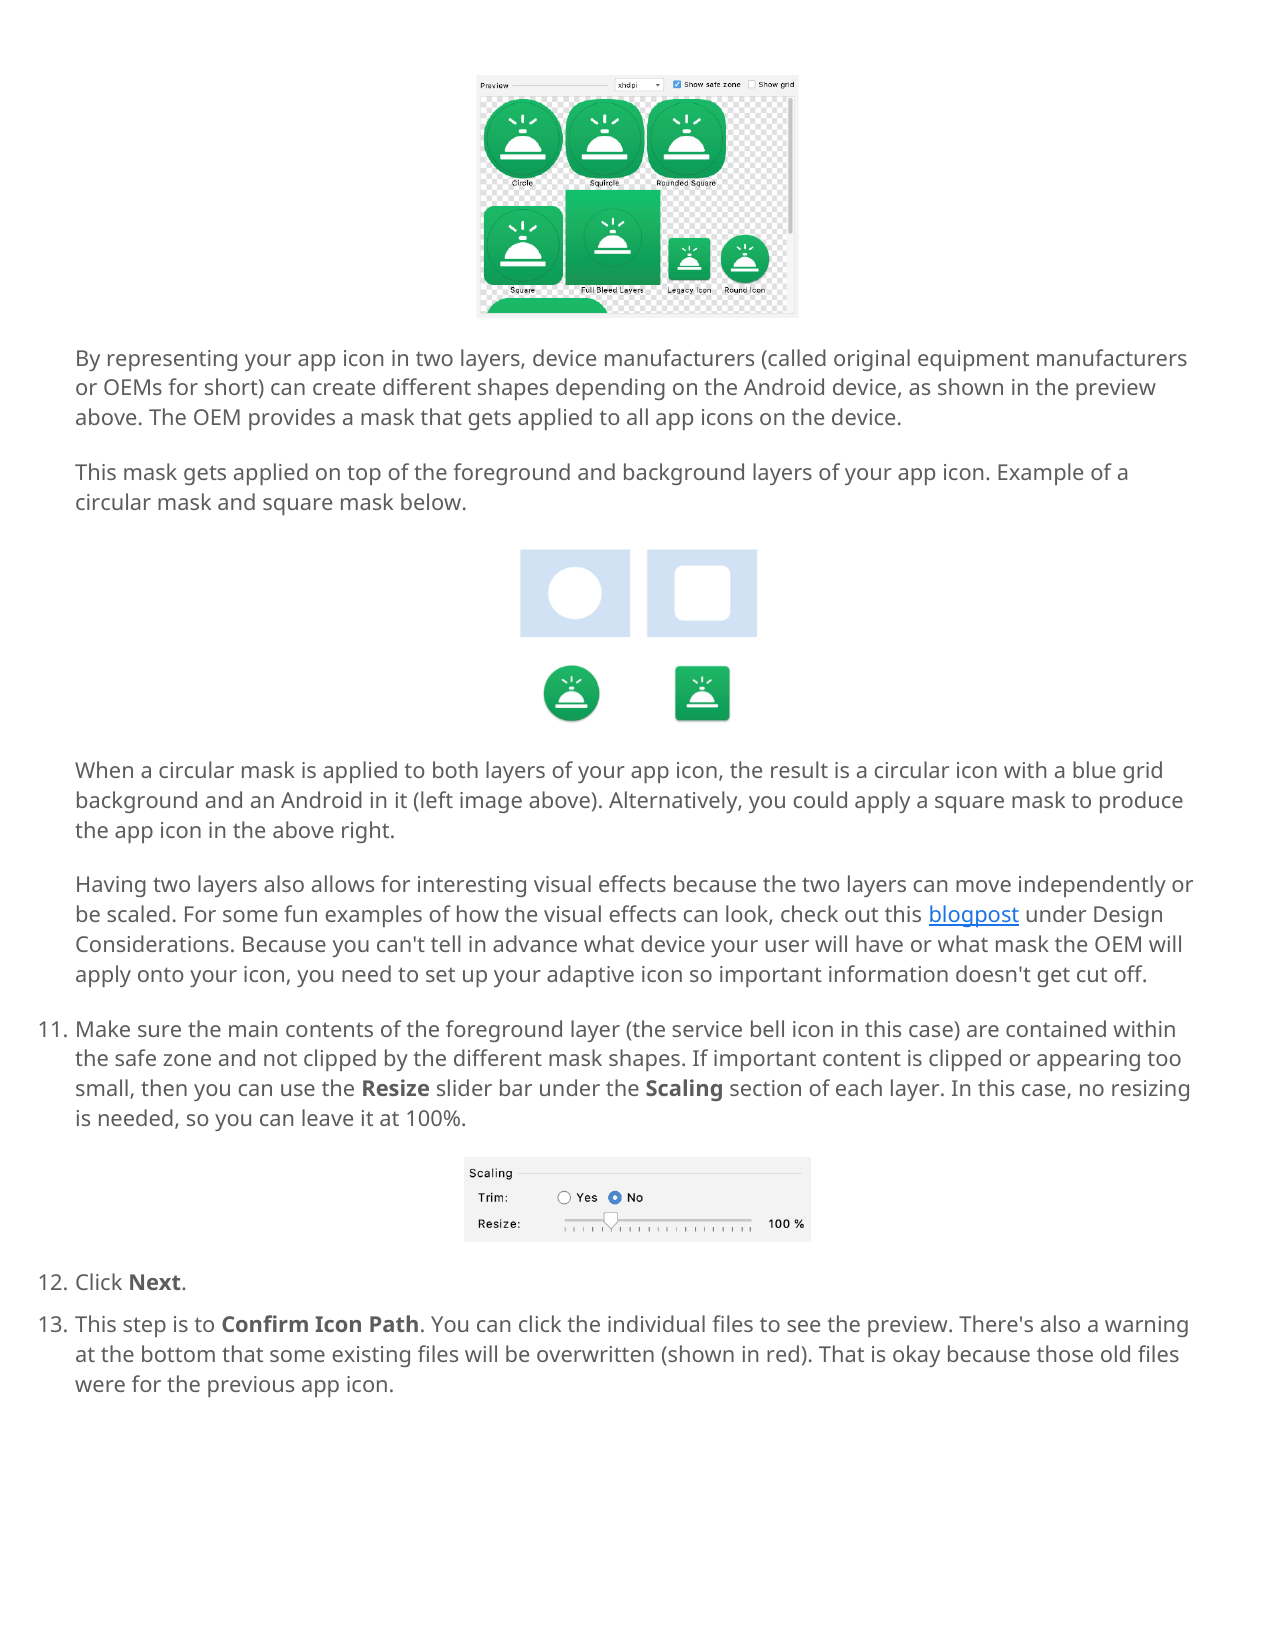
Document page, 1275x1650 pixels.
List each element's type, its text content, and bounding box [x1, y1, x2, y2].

picture [464, 1157, 812, 1242]
list This step is to Confirm Icon Path. You can click the individual files to see the preview. There's also a warning at the bottom that some existing files will be overwritten (shown in red). That is okay because those old files were for the previous app icon. [37, 1309, 1200, 1398]
picture [476, 75, 799, 318]
text When a circular mask is applied to both layers of your app icon, the result is a circular icon with a blue grid background and an Android in it (left image above). Alternatively, you could apply a square mask to produce the app icon in the above right. [75, 755, 1200, 844]
text Having two layers also allows for interesting visual effects because the two layers can move independently or be scaled. For some fun examples of how the visual effects can look, check out this blogpost under Design Considerations. Because you can't tell in advance what device your user will have or what mask the OEM will apply onto your icon, you need to set up your adaptive icon so important information doesn't get cut off. [75, 869, 1200, 989]
picture [510, 541, 765, 731]
text This mask gets applied on top of the foreground and background layers of your app icon. Example of a circular mask and square mask below. [75, 457, 1200, 516]
text By representing your app icon in two layers, device manufacturers (called original equipment manufacturers or OEMs for short) can create different shapes depending on the Android device, as shown in the preview above. The OEM provides a mask that gets applied to all app icons on the device. [75, 342, 1200, 432]
list Make sure the main contents of the foreground layer (the service bell icon in this case) are contained within the safe zone and not clipped by the different mask shapes. If important content is clipped or appearing too small, then you can use the Resize slider bar under the Scaling section of each layer. In this case, no resizing is needed, so you can leave it at 100%. [37, 1014, 1200, 1133]
list Click Next. [37, 1267, 1200, 1296]
